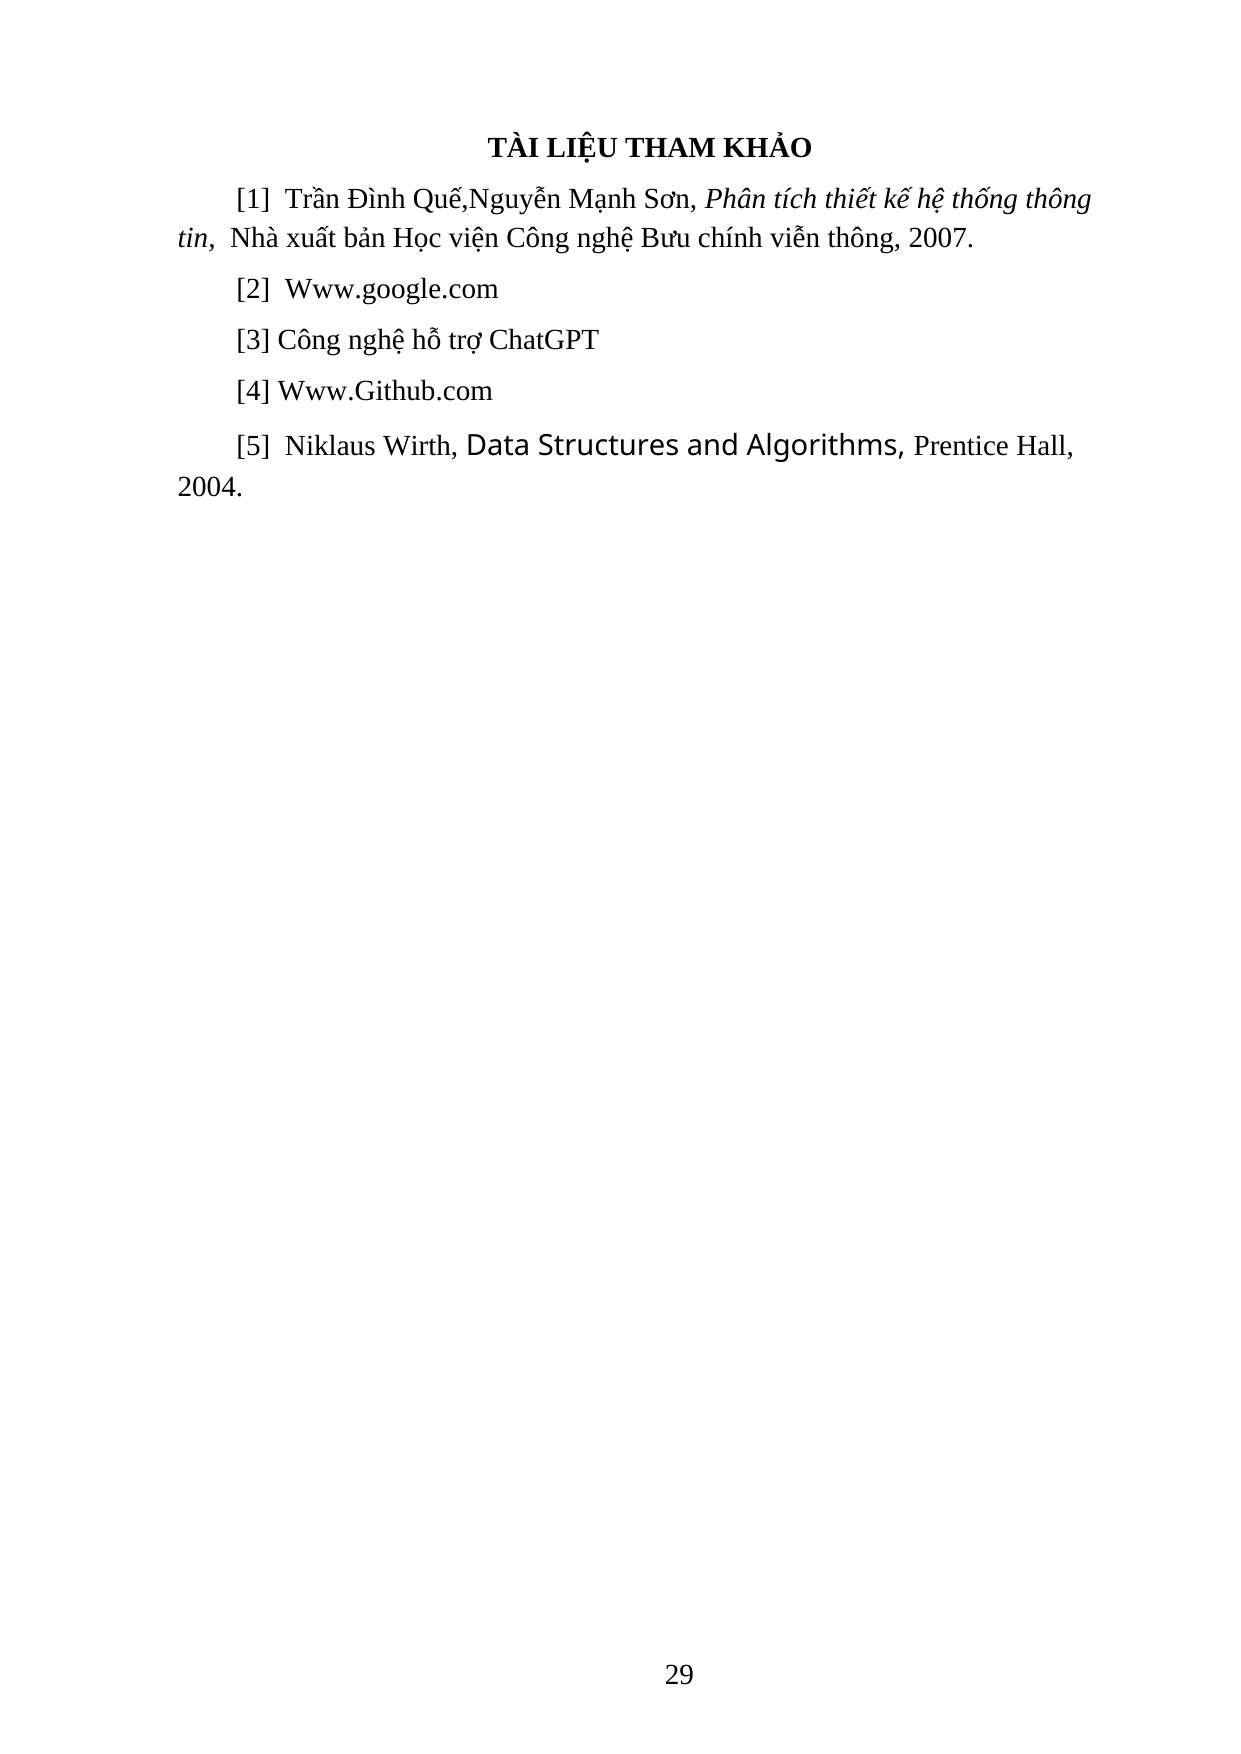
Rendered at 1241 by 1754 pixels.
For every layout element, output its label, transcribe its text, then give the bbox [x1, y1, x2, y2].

text [1] Trần Đình Quế,Nguyễn Mạnh Sơn, Phân tích thiết kế hệ thống thông tin, Nhà xuất bản Học viện Công nghệ Bưu chính viễn thông, 2007. [177, 182, 1122, 254]
text TÀI LIỆU THAM KHẢO [177, 131, 1122, 164]
text [5] Niklaus Wirth, Data Structures and Algorithms, Prentice Hall, 2004. [177, 424, 1122, 503]
text [3] Công nghệ hỗ trợ ChatGPT [177, 322, 1122, 356]
text [4] Www.Github.com [177, 373, 1122, 407]
text [2] Www.google.com [177, 271, 1122, 305]
